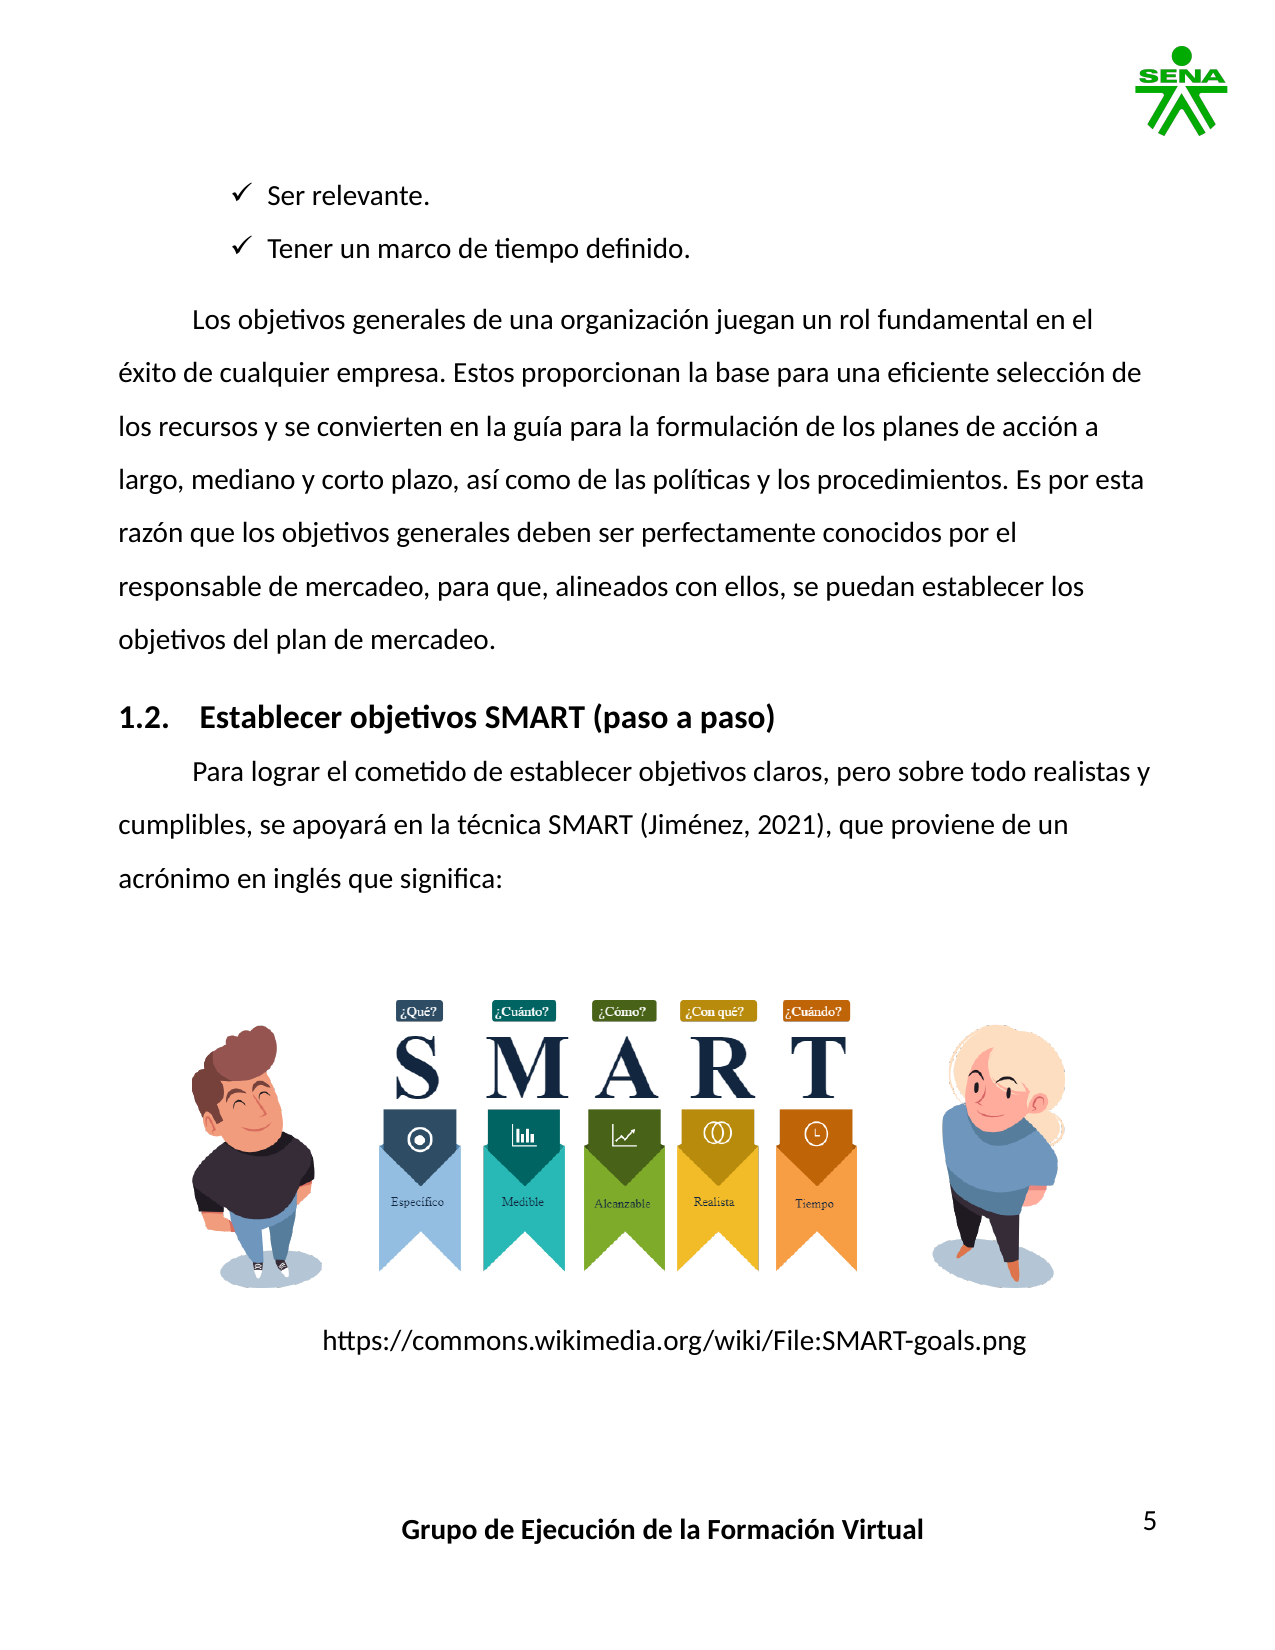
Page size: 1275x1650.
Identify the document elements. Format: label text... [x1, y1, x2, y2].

subtitle Establecer objetivos SMART (paso a paso) [118, 696, 1157, 736]
picture [192, 1000, 1065, 1288]
text Para lograr el cometido de establecer objetivos claros, pero sobre todo realistas y cumplibles, se apoyará en la técnica SMART (Jiménez, 2021), que proviene de un acrónimo en inglés que significa: [118, 753, 1157, 896]
list Ser relevante. [229, 177, 1157, 213]
picture [1135, 46, 1228, 136]
list Tener un marco de tiempo definido. [229, 231, 1157, 266]
text Los objetivos generales de una organización juegan un rol fundamental en el éxito de cualquier empresa. Estos proporcionan la base para una eficiente selección de los recursos y se convierten en la guía para la formulación de los planes de acción a largo, mediano y corto plazo, así como de las políticas y los procedimientos. Es por esta razón que los objetivos generales deben ser perfectamente conocidos por el responsable de mercadeo, para que, alineados con ellos, se puedan establecer los objetivos del plan de mercadeo. [118, 301, 1157, 657]
text https://commons.wikimedia.org/wiki/File:SMART-goals.png [118, 1322, 1157, 1357]
